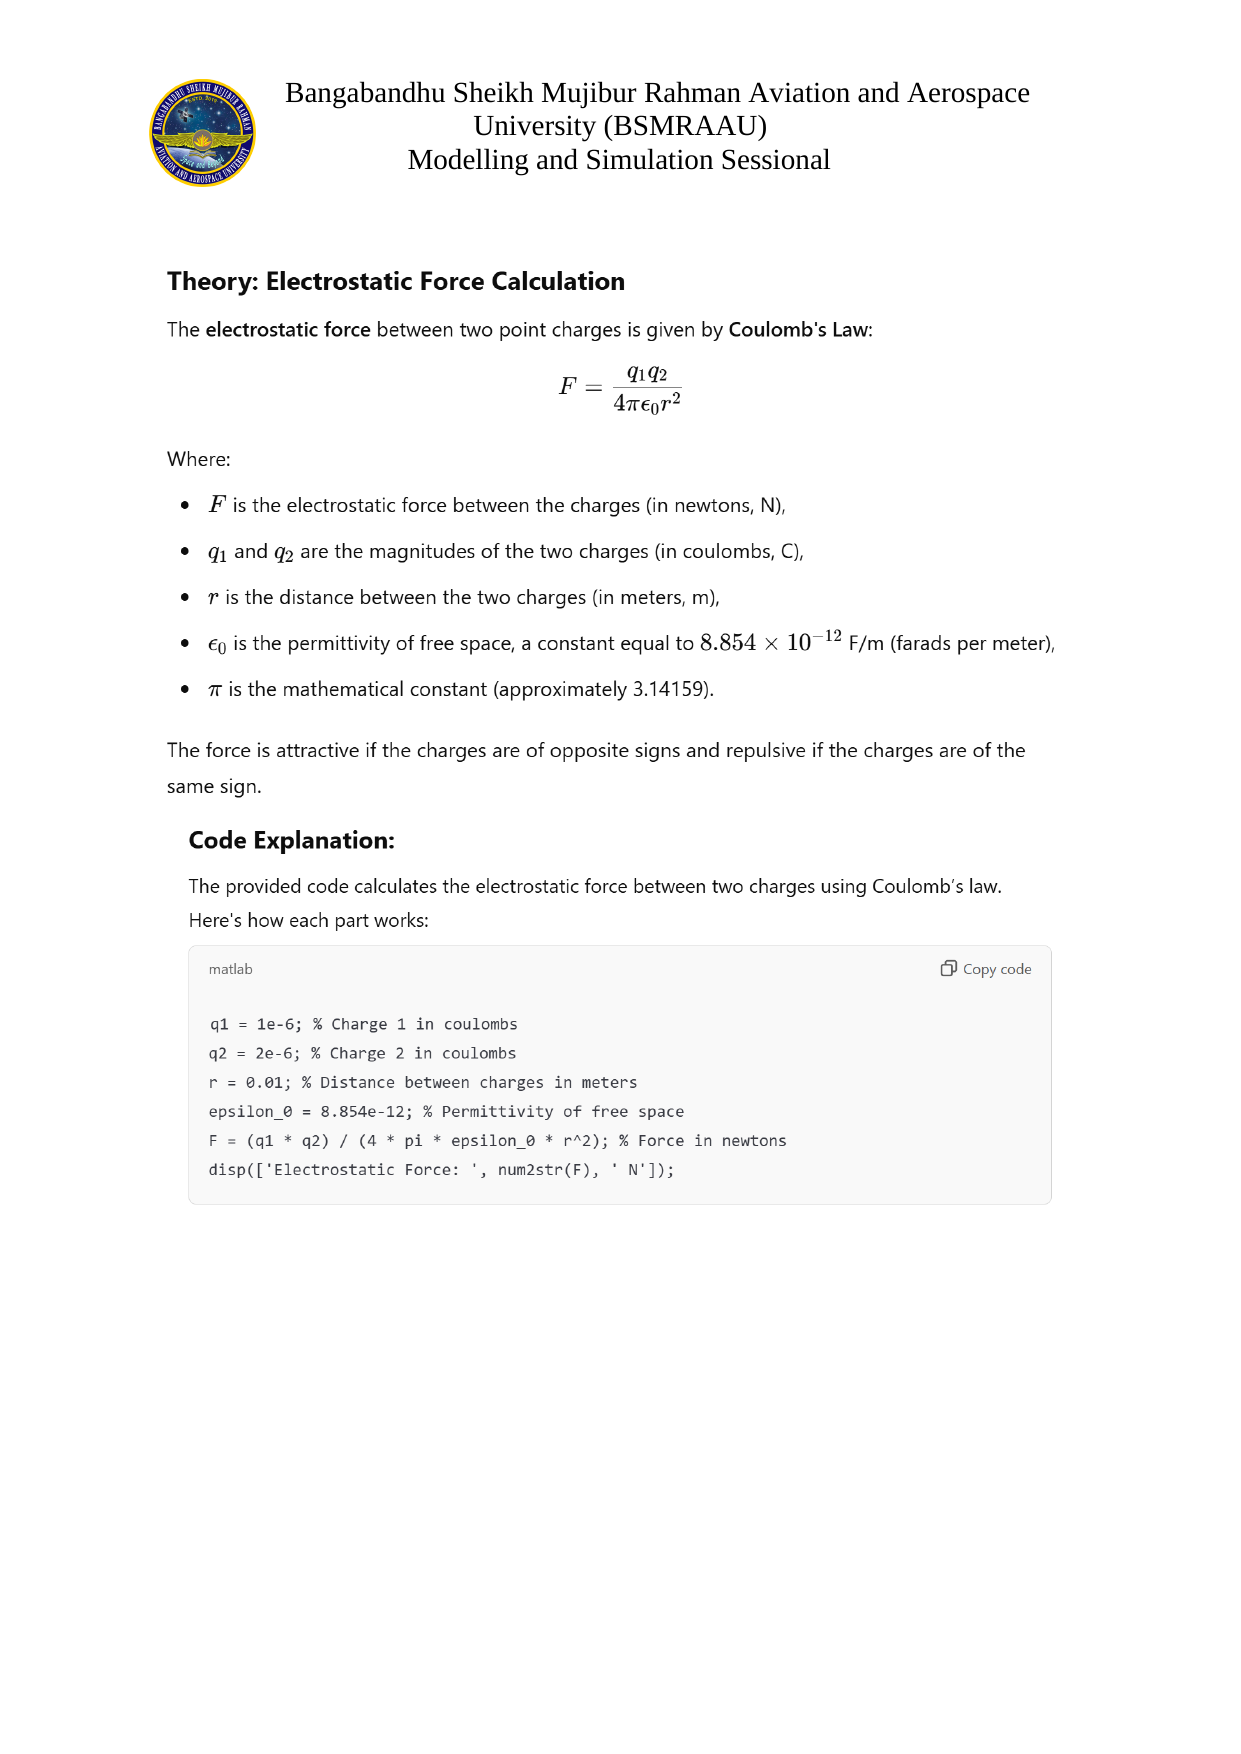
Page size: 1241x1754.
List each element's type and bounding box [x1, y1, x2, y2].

picture [149, 79, 256, 187]
picture [150, 257, 1091, 1218]
